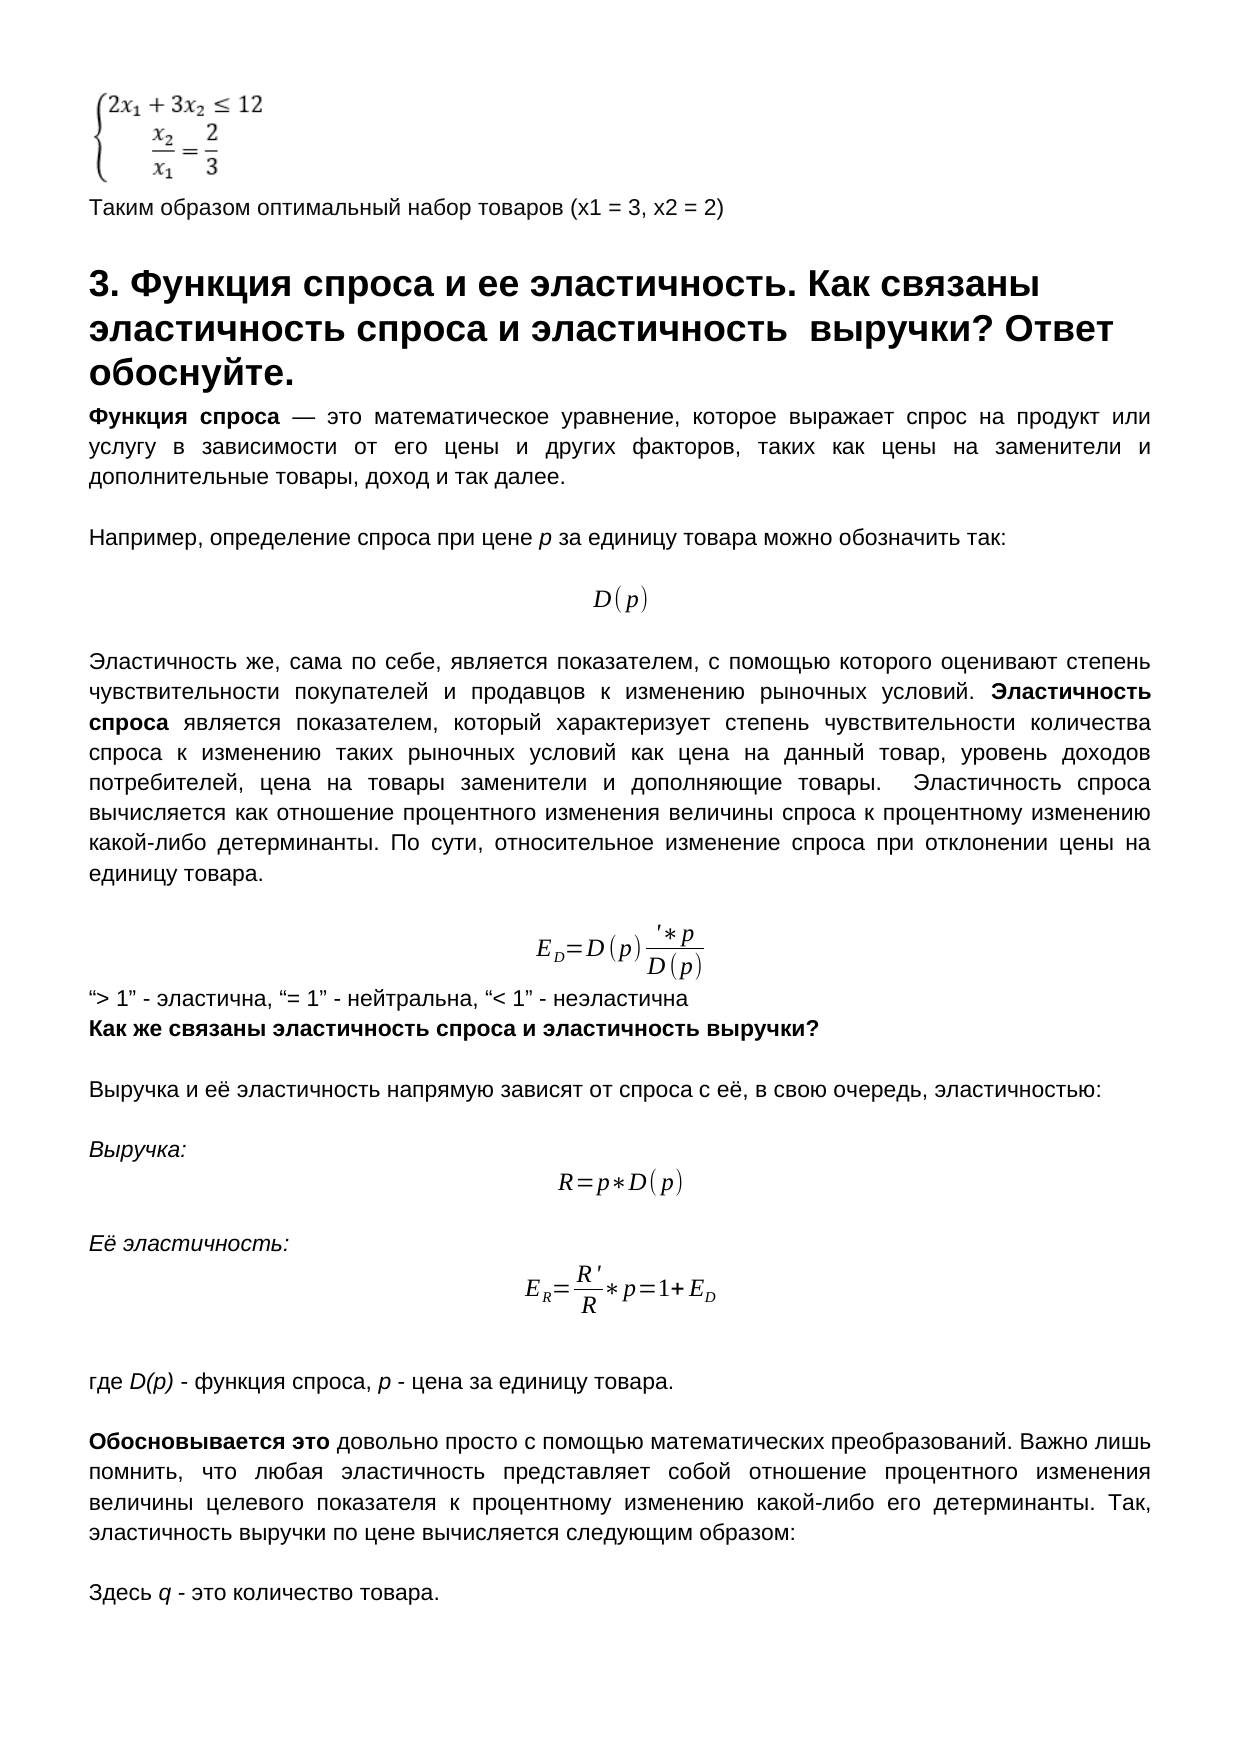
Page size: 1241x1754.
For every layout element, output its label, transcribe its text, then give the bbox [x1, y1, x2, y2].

text Здесь q - это количество товара. [88, 1579, 1152, 1605]
text Выручка и её эластичность напрямую зависят от спроса с её, в свою очередь, эластичностью: [88, 1076, 1152, 1102]
picture [88, 88, 263, 190]
text “> 1” - эластична, “= 1” - нейтральна, “< 1” - неэластична [88, 985, 1152, 1011]
text Например, определение спроса при цене p за единицу товара можно обозначить так: [88, 524, 1152, 550]
text Эластичность же, сама по себе, является показателем, с помощью которого оценивают степень чувствительности покупателей и продавцов к изменению рыночных условий. Эластичность спроса является показателем, который характеризует степень чувствительности количества спроса к изменению таких рыночных условий как цена на данный товар, уровень доходов потребителей, цена на товары заменители и дополняющие товары. Эластичность спроса вычисляется как отношение процентного изменения величины спроса к процентному изменению какой-либо детерминанты. По сути, относительное изменение спроса при отклонении цены на единицу товара. [88, 648, 1152, 886]
subtitle 3. Функция спроса и ее эластичность. Как связаны эластичность спроса и эластичность выручки? Ответ обоснуйте. [88, 261, 1152, 393]
text Как же связаны эластичность спроса и эластичность выручки? [88, 1015, 1152, 1042]
text Обосновывается это довольно просто с помощью математических преобразований. Важно лишь помнить, что любая эластичность представляет собой отношение процентного изменения величины целевого показателя к процентному изменению какой-либо его детерминанты. Так, эластичность выручки по цене вычисляется следующим образом: [88, 1428, 1152, 1545]
text Таким образом оптимальный набор товаров (x1 = 3, x2 = 2) [88, 194, 1152, 220]
text где D(p) - функция спроса, p - цена за единицу товара. [88, 1368, 1152, 1394]
text Функция спроса — это математическое уравнение, которое выражает спрос на продукт или услугу в зависимости от его цены и других факторов, таких как цены на заменители и дополнительные товары, доход и так далее. [88, 403, 1152, 489]
text Её эластичность: [88, 1230, 1152, 1257]
text Выручка: [88, 1136, 1152, 1162]
